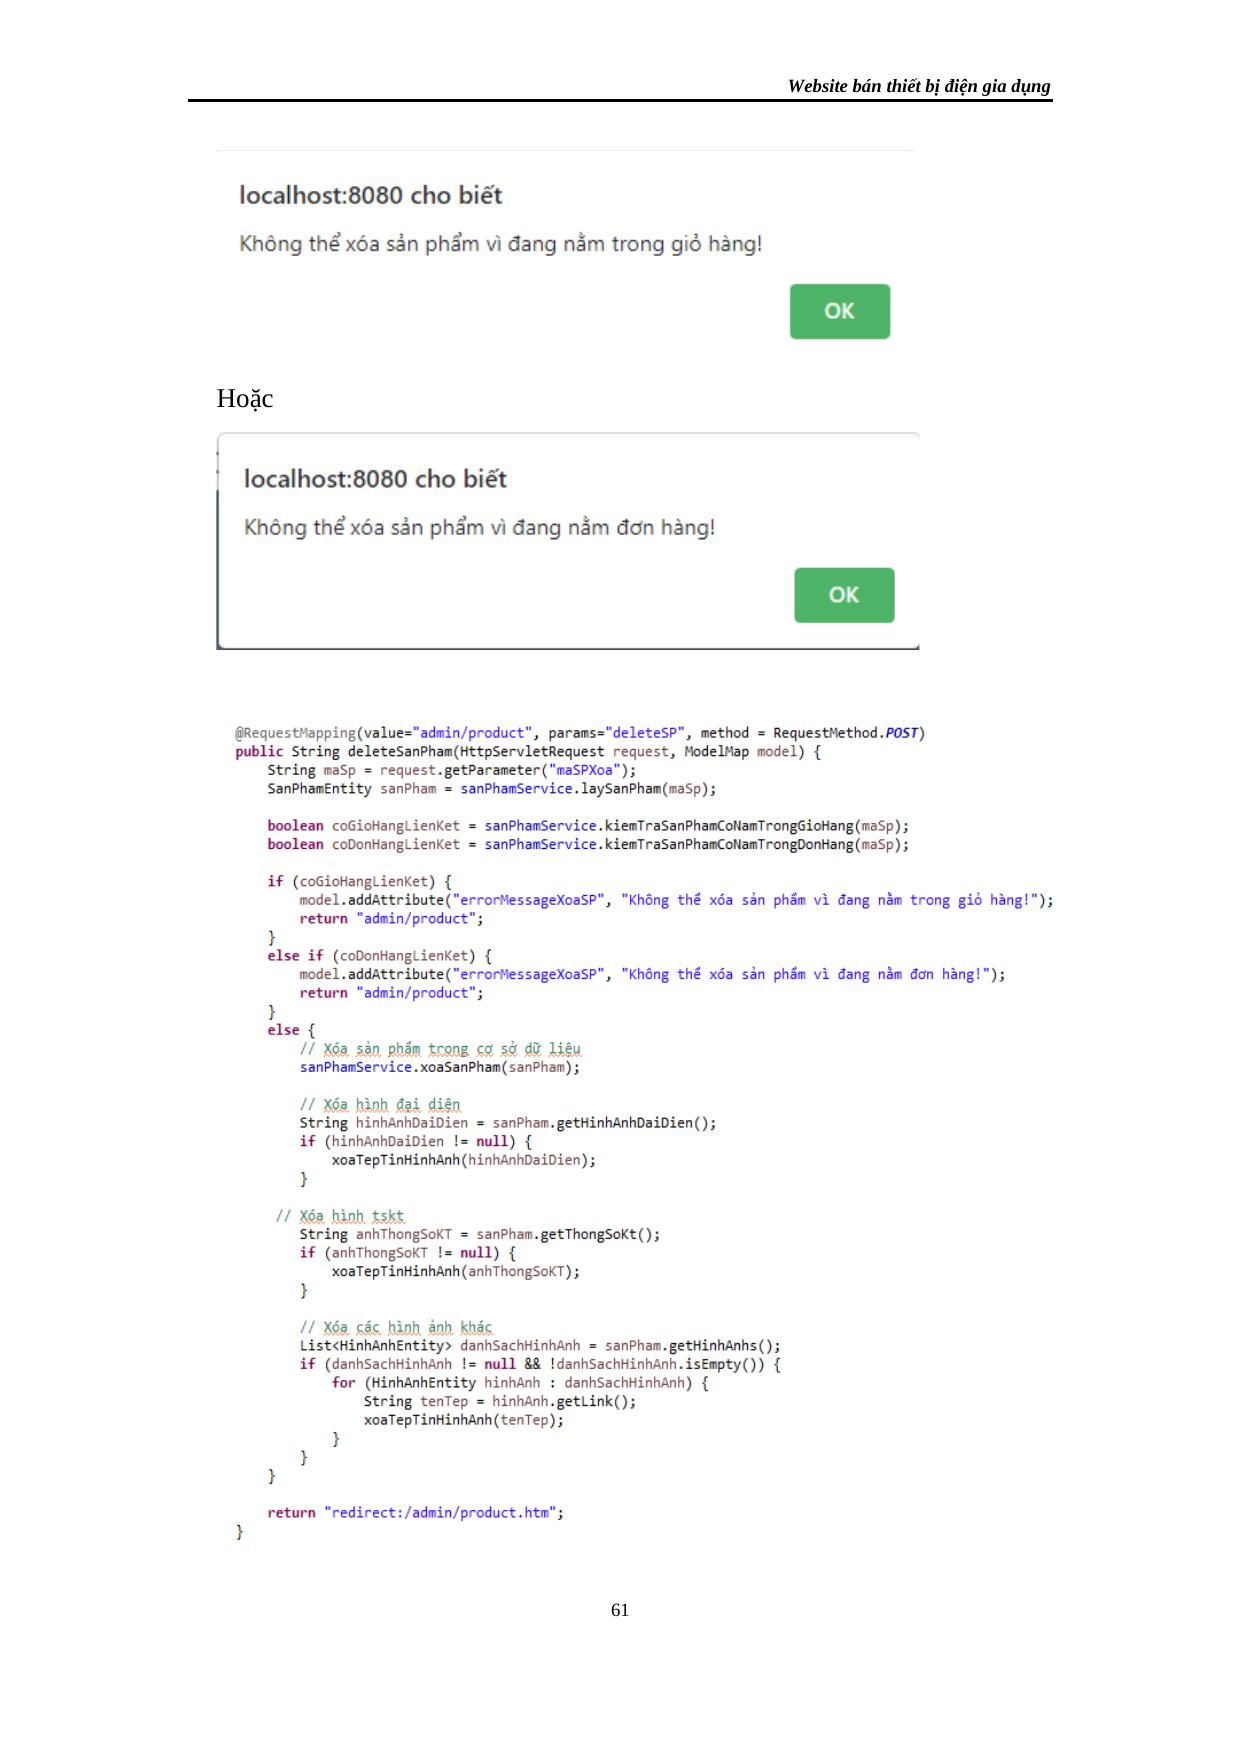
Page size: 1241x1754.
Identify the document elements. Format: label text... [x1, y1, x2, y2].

picture [216, 718, 1082, 1551]
list Hoặc [216, 382, 1062, 413]
picture [216, 150, 914, 363]
picture [216, 432, 920, 650]
